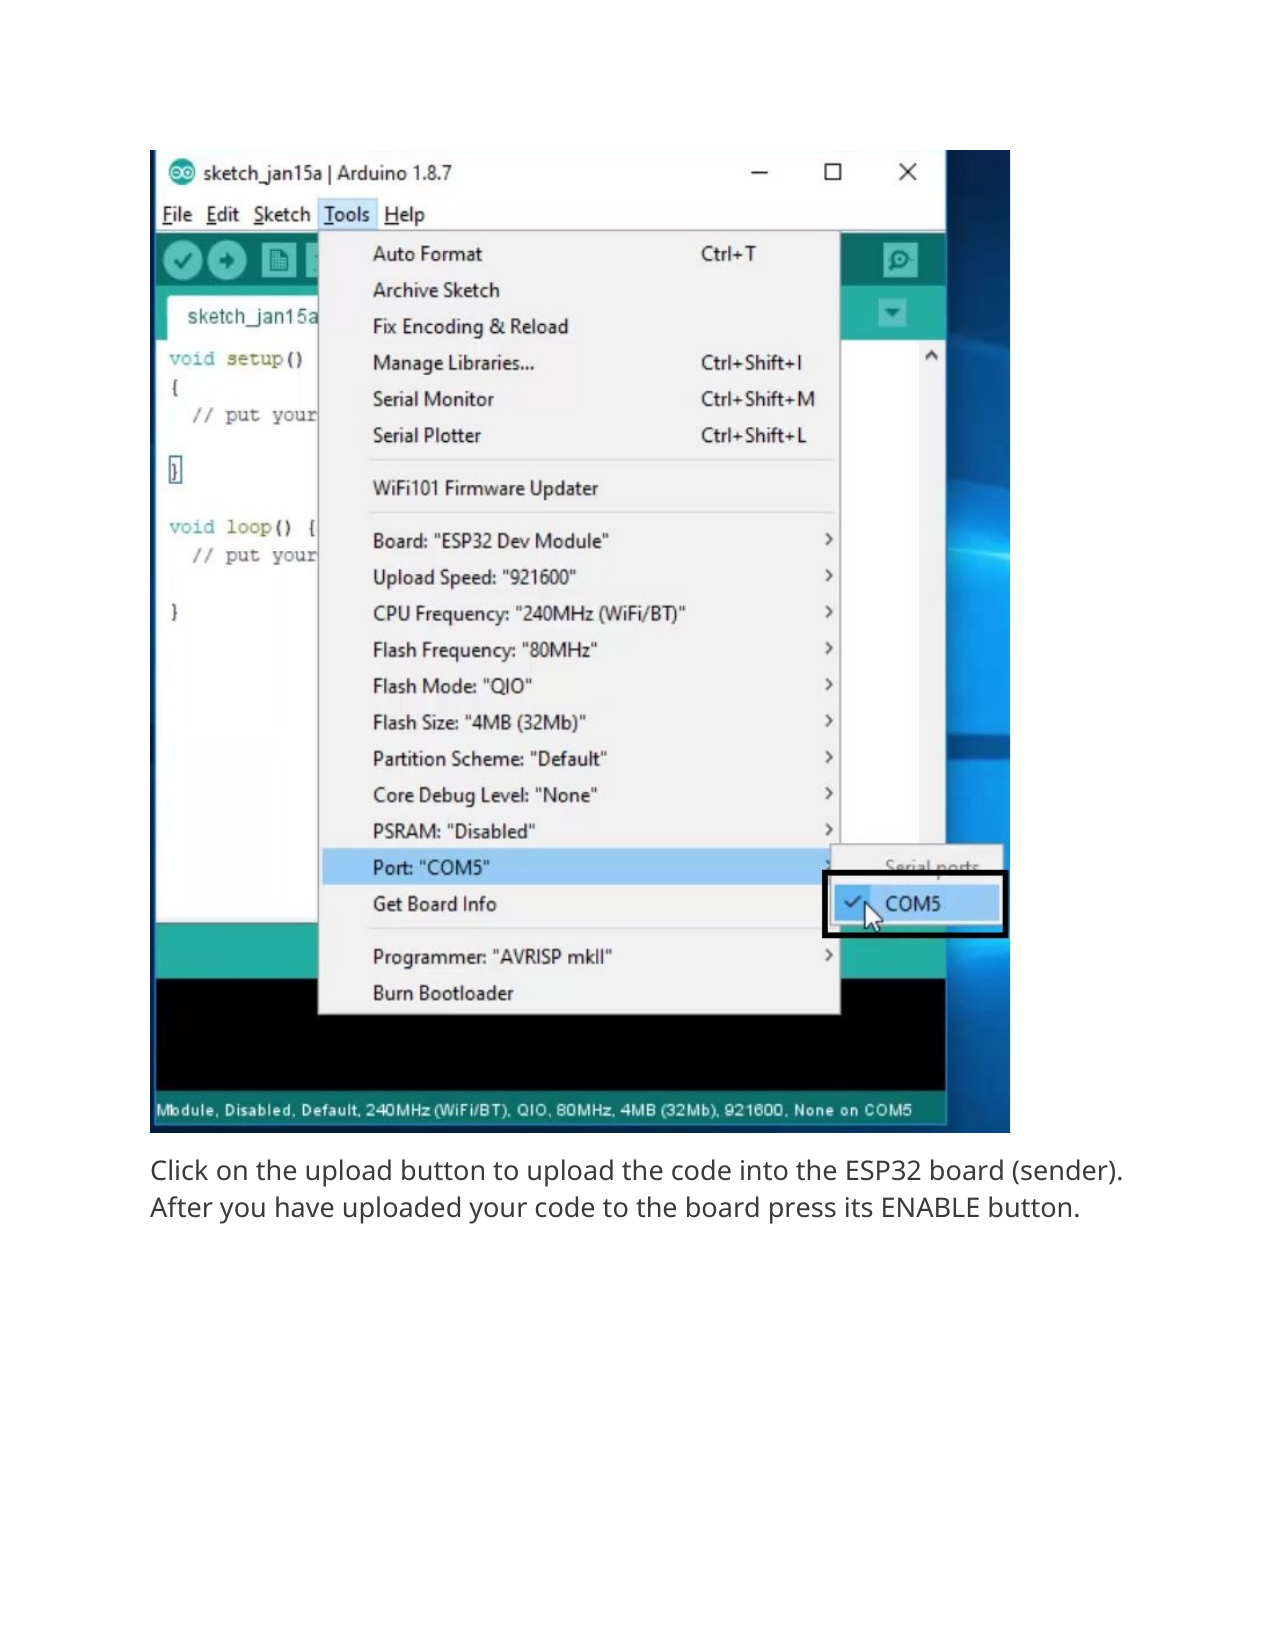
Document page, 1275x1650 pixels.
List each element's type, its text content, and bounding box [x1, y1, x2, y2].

picture [150, 150, 1011, 1133]
text Click on the upload button to upload the code into the ESP32 board (sender). After you have uploaded your code to the board press its ENABLE button. [150, 1151, 1125, 1225]
